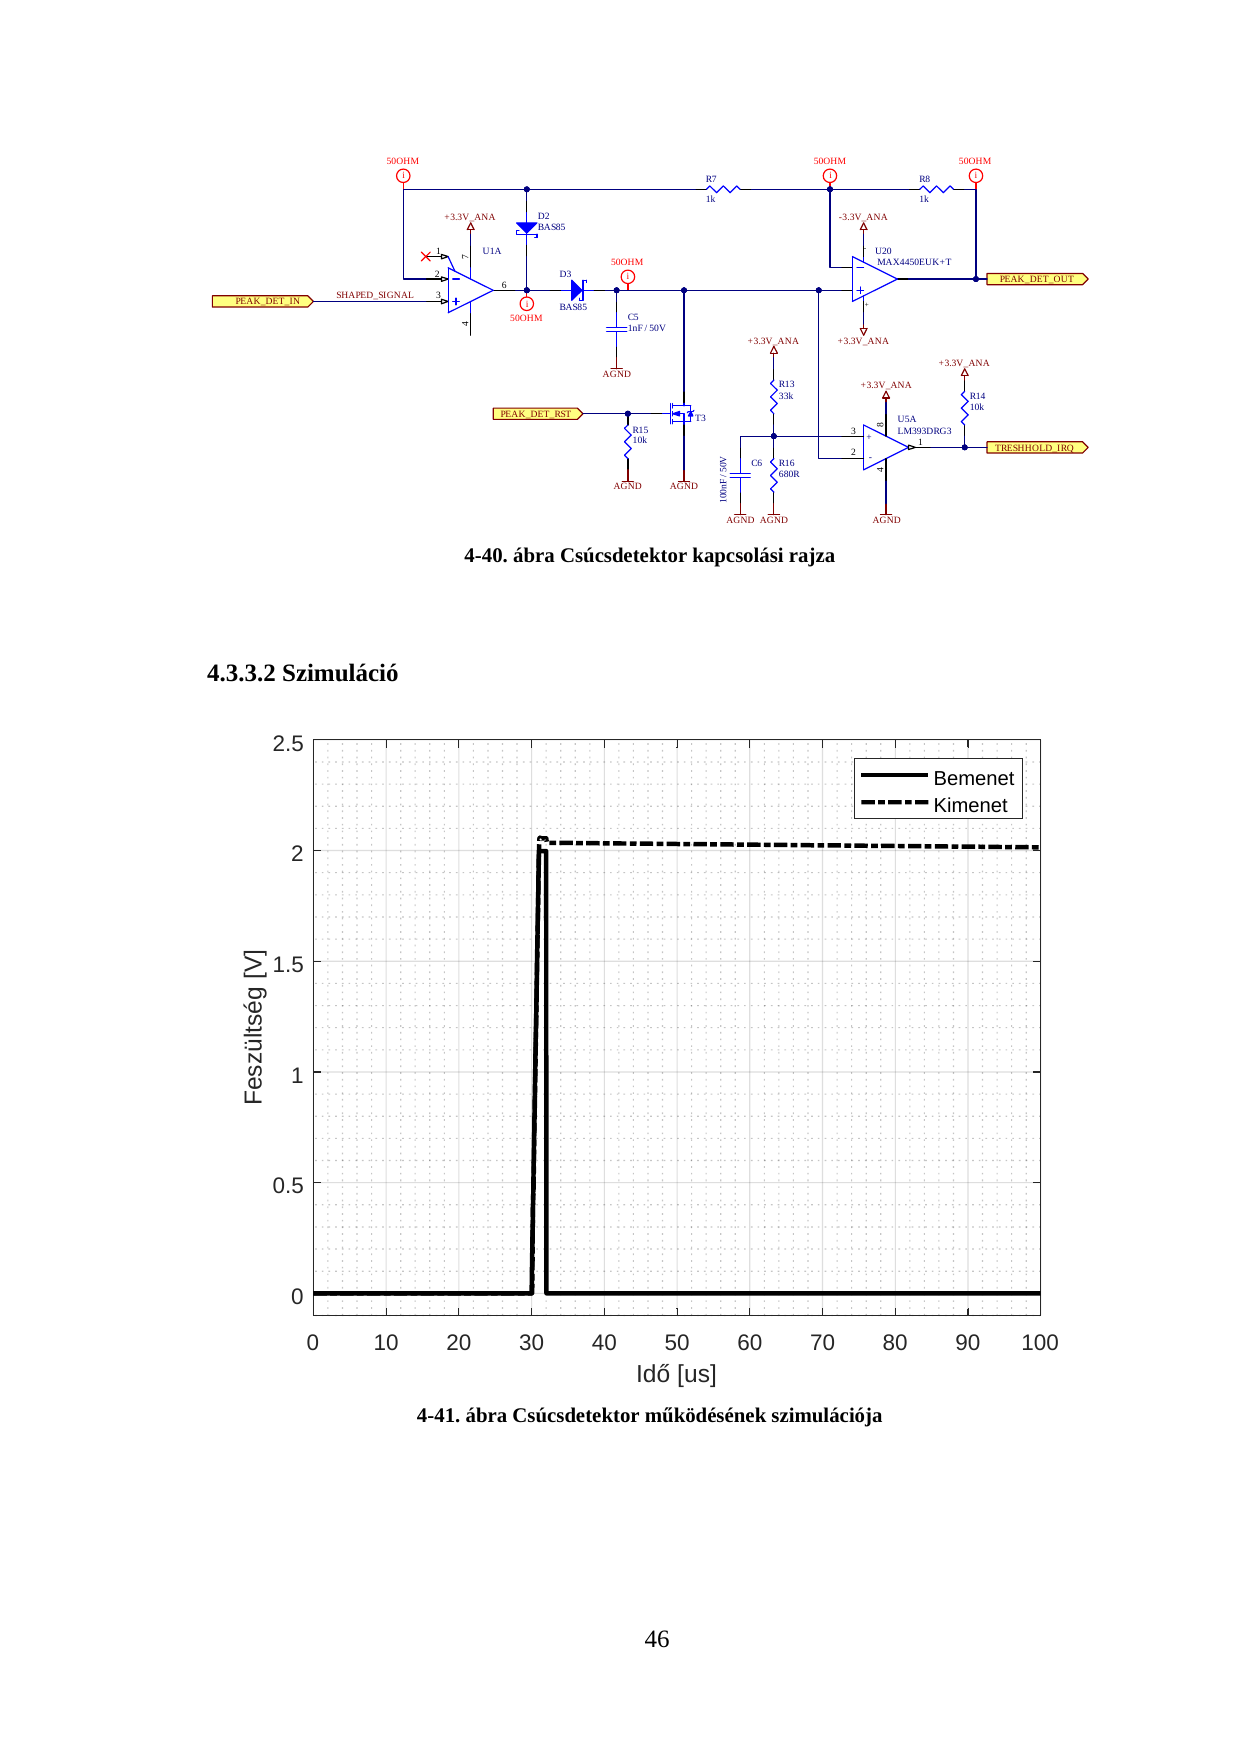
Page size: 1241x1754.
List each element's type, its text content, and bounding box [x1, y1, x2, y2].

subtitle Szimuláció [207, 658, 1092, 686]
